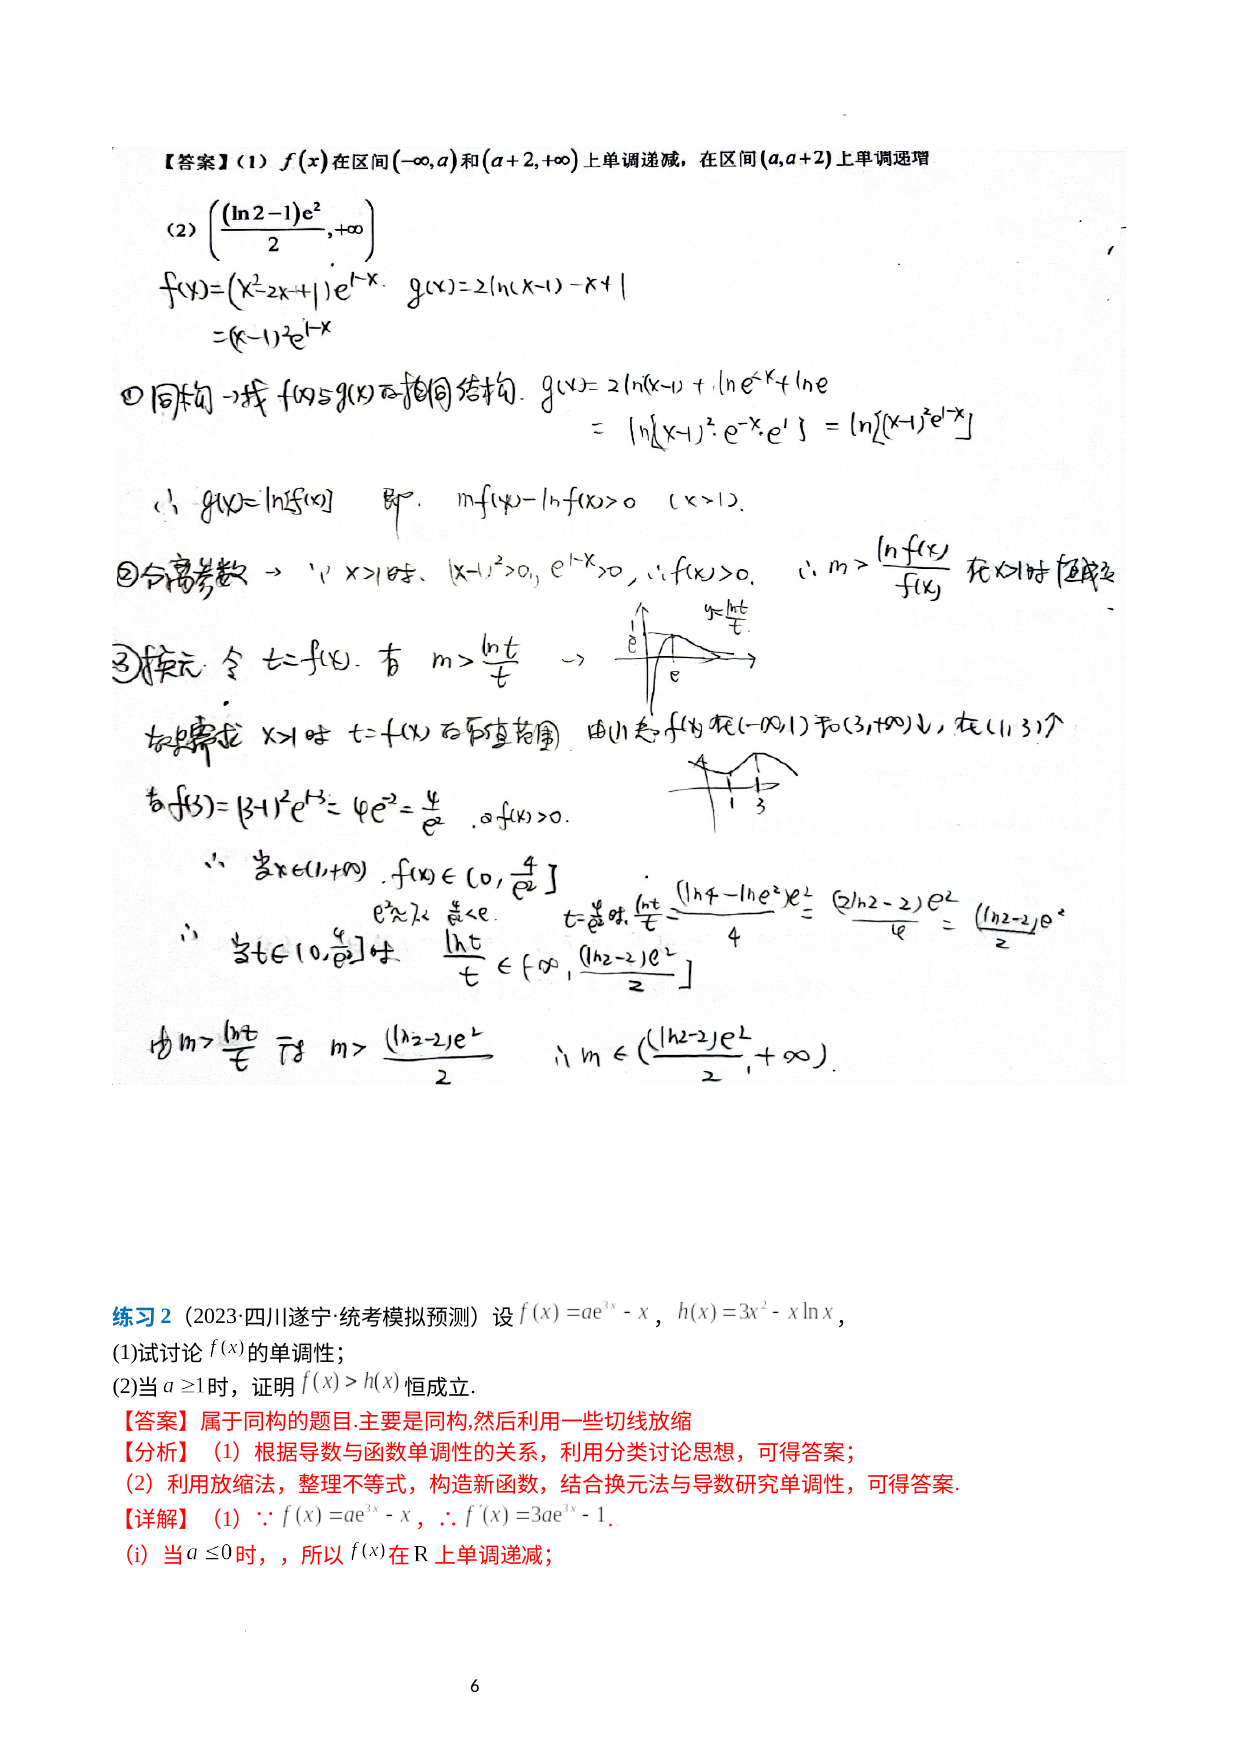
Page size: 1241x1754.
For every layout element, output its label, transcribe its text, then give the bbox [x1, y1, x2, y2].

picture [112, 147, 1127, 1085]
text (2)当时，证明恒成立. [112, 1368, 1128, 1404]
text 【分析】（1）根据导数与函数单调性的关系，利用分类讨论思想，可得答案； [112, 1435, 1128, 1467]
text 练习2（2023·四川遂宁·统考模拟预测）设，， [112, 1296, 1128, 1335]
text （2）利用放缩法，整理不等式，构造新函数，结合换元法与导数研究单调性，可得答案. [112, 1467, 1128, 1499]
text (1)试讨论的单调性； [112, 1335, 1128, 1368]
text （i）当时，，所以在上单调递减； [112, 1538, 1128, 1571]
text 【详解】（1）∵，∴. [112, 1499, 1128, 1538]
text 【答案】属于同构的题目.主要是同构,然后利用一些切线放缩 [112, 1404, 1128, 1435]
